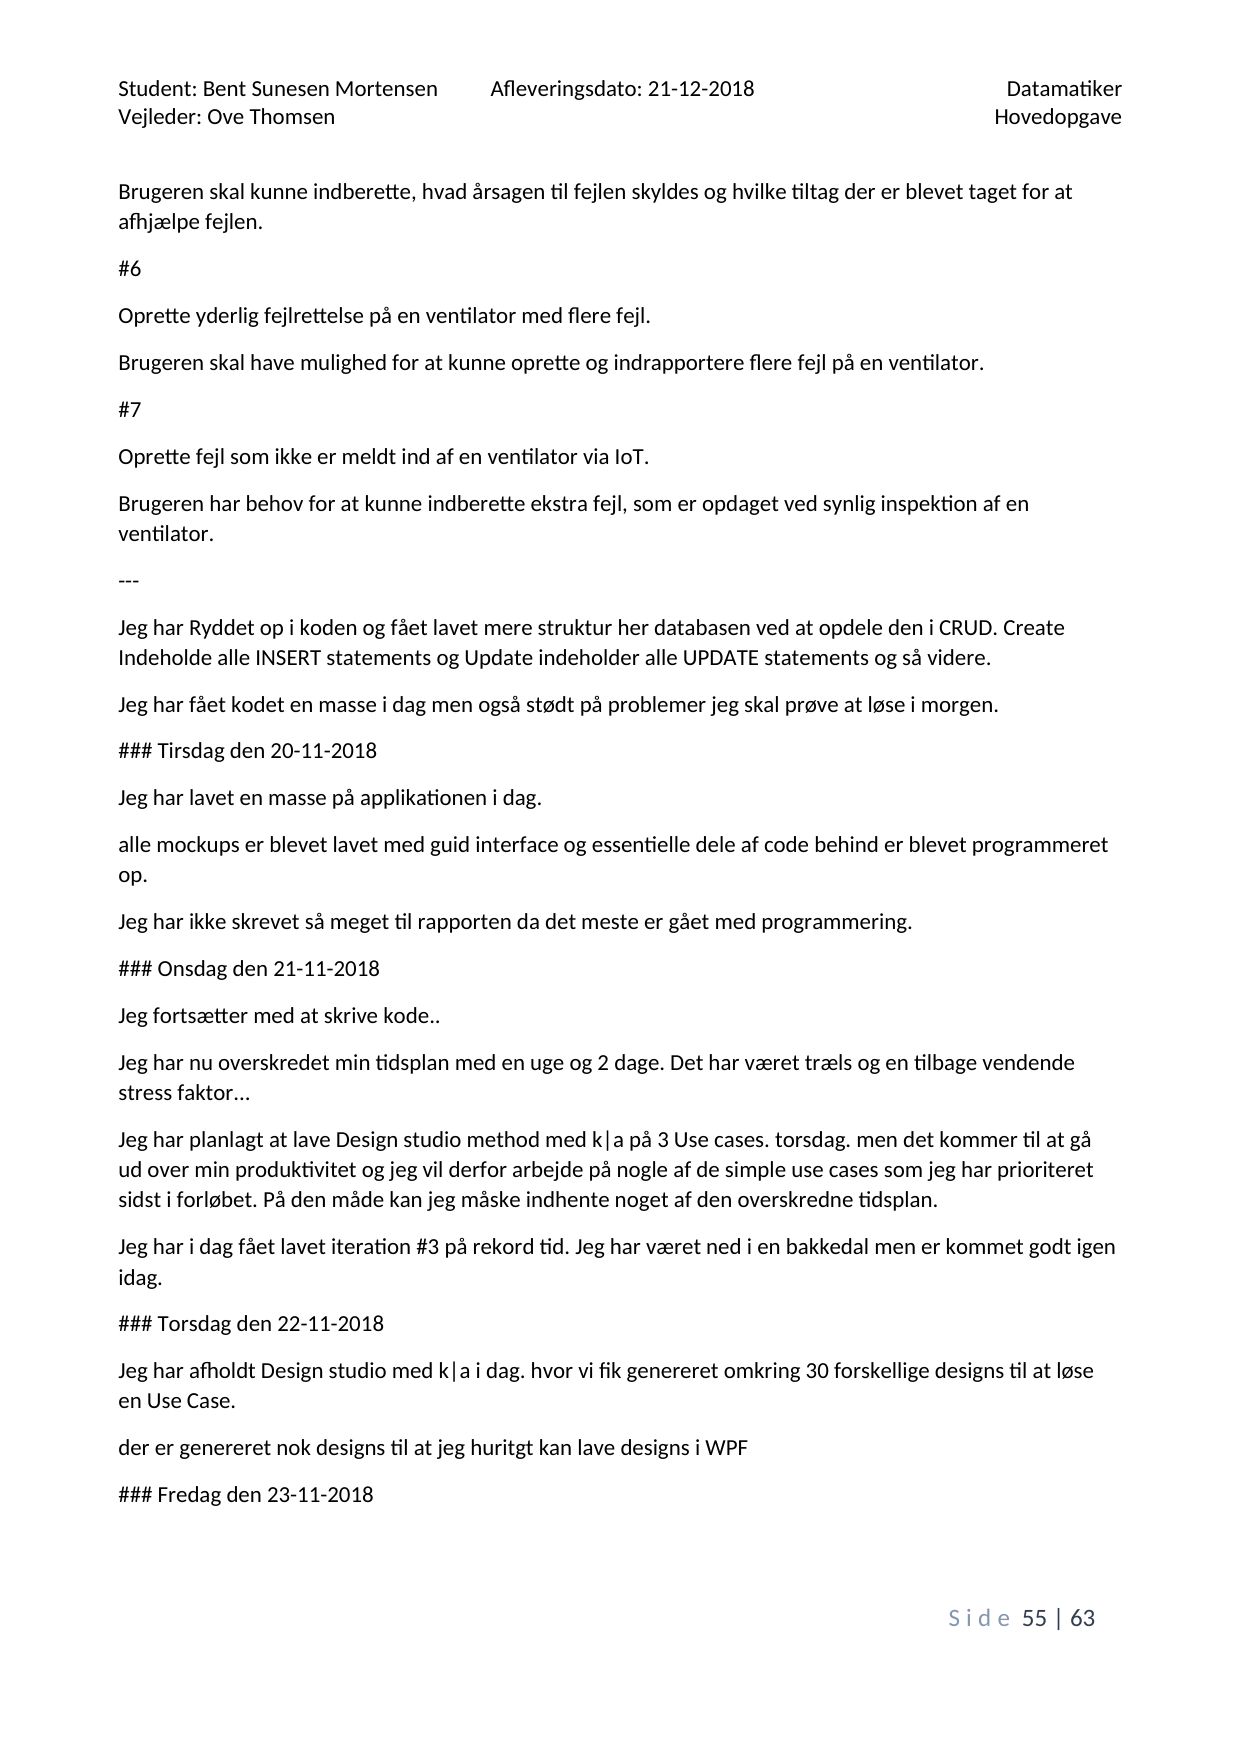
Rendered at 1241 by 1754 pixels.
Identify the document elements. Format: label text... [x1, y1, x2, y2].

text Jeg fortsætter med at skrive kode.. [118, 1001, 1122, 1029]
text ### Torsdag den 22-11-2018 [118, 1309, 1122, 1337]
text Jeg har Ryddet op i koden og fået lavet mere struktur her databasen ved at opdele den i CRUD. Create Indeholde alle INSERT statements og Update indeholder alle UPDATE statements og så videre. [118, 613, 1122, 671]
text #6 [118, 254, 1122, 282]
text ### Onsdag den 21-11-2018 [118, 954, 1122, 982]
text Jeg har i dag fået lavet iteration #3 på rekord tid. Jeg har været ned i en bakkedal men er kommet godt igen idag. [118, 1232, 1122, 1291]
text Oprette yderlig fejlrettelse på en ventilator med flere fejl. [118, 301, 1122, 329]
text #7 [118, 395, 1122, 423]
text Jeg har afholdt Design studio med k|a i dag. hvor vi fik genereret omkring 30 forskellige designs til at løse en Use Case. [118, 1356, 1122, 1414]
text Jeg har planlagt at lave Design studio method med k|a på 3 Use cases. torsdag. men det kommer til at gå ud over min produktivitet og jeg vil derfor arbejde på nogle af de simple use cases som jeg har prioriteret sidst i forløbet. På den måde kan jeg måske indhente noget af den overskredne tidsplan. [118, 1125, 1122, 1213]
text Jeg har nu overskredet min tidsplan med en uge og 2 dage. Det har været træls og en tilbage vendende stress faktor... [118, 1048, 1122, 1106]
text Oprette fejl som ikke er meldt ind af en ventilator via IoT. [118, 442, 1122, 470]
text ### Fredag den 23-11-2018 [118, 1480, 1122, 1508]
text Brugeren skal kunne indberette, hvad årsagen til fejlen skyldes og hvilke tiltag der er blevet taget for at afhjælpe fejlen. [118, 177, 1122, 235]
text Jeg har ikke skrevet så meget til rapporten da det meste er gået med programmering. [118, 907, 1122, 935]
text Brugeren har behov for at kunne indberette ekstra fejl, som er opdaget ved synlig inspektion af en ventilator. [118, 489, 1122, 547]
text alle mockups er blevet lavet med guid interface og essentielle dele af code behind er blevet programmeret op. [118, 830, 1122, 888]
text der er genereret nok designs til at jeg huritgt kan lave designs i WPF [118, 1433, 1122, 1461]
text --- [118, 566, 1122, 594]
text Jeg har lavet en masse på applikationen i dag. [118, 783, 1122, 811]
text Brugeren skal have mulighed for at kunne oprette og indrapportere flere fejl på en ventilator. [118, 348, 1122, 376]
text Jeg har fået kodet en masse i dag men også stødt på problemer jeg skal prøve at løse i morgen. [118, 690, 1122, 718]
text ### Tirsdag den 20-11-2018 [118, 737, 1122, 764]
